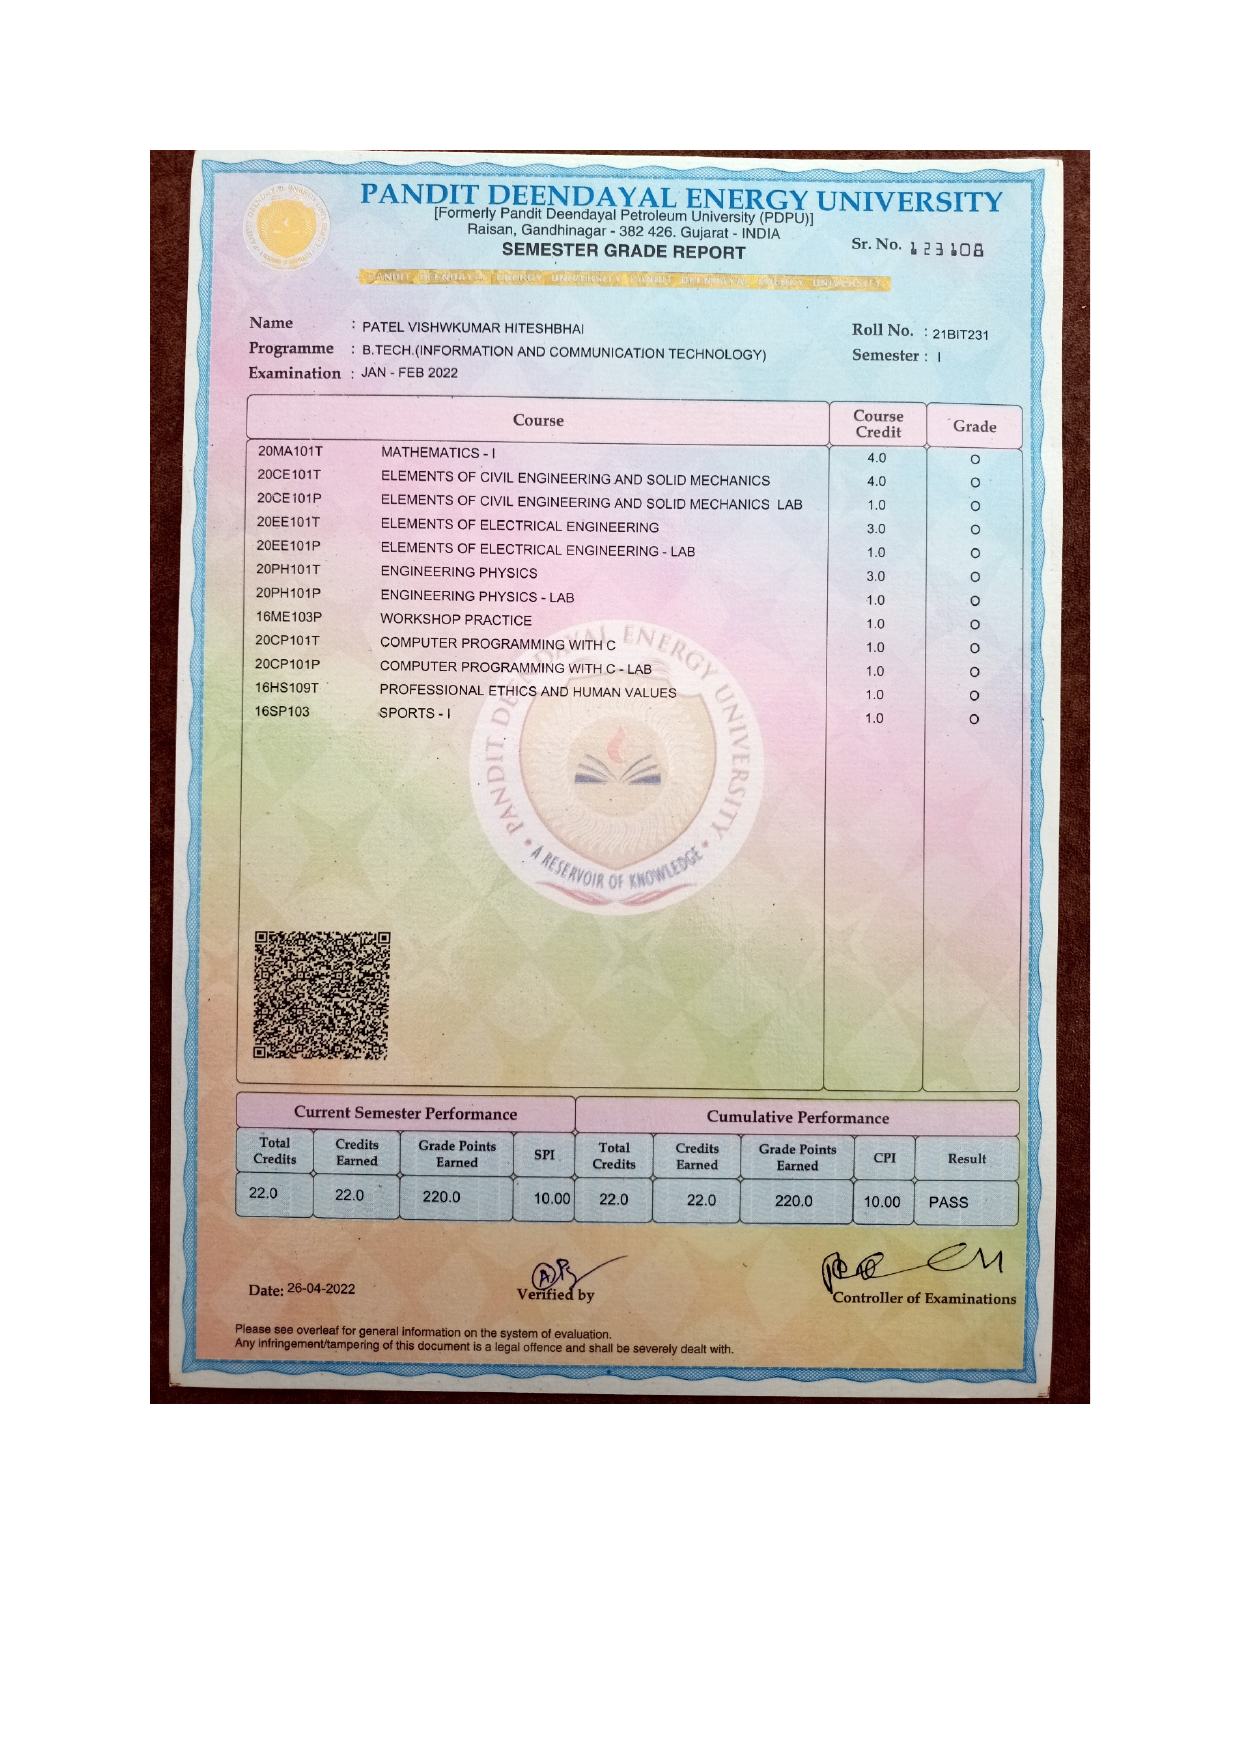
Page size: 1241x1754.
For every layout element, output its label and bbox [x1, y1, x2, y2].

picture [150, 150, 1091, 1404]
